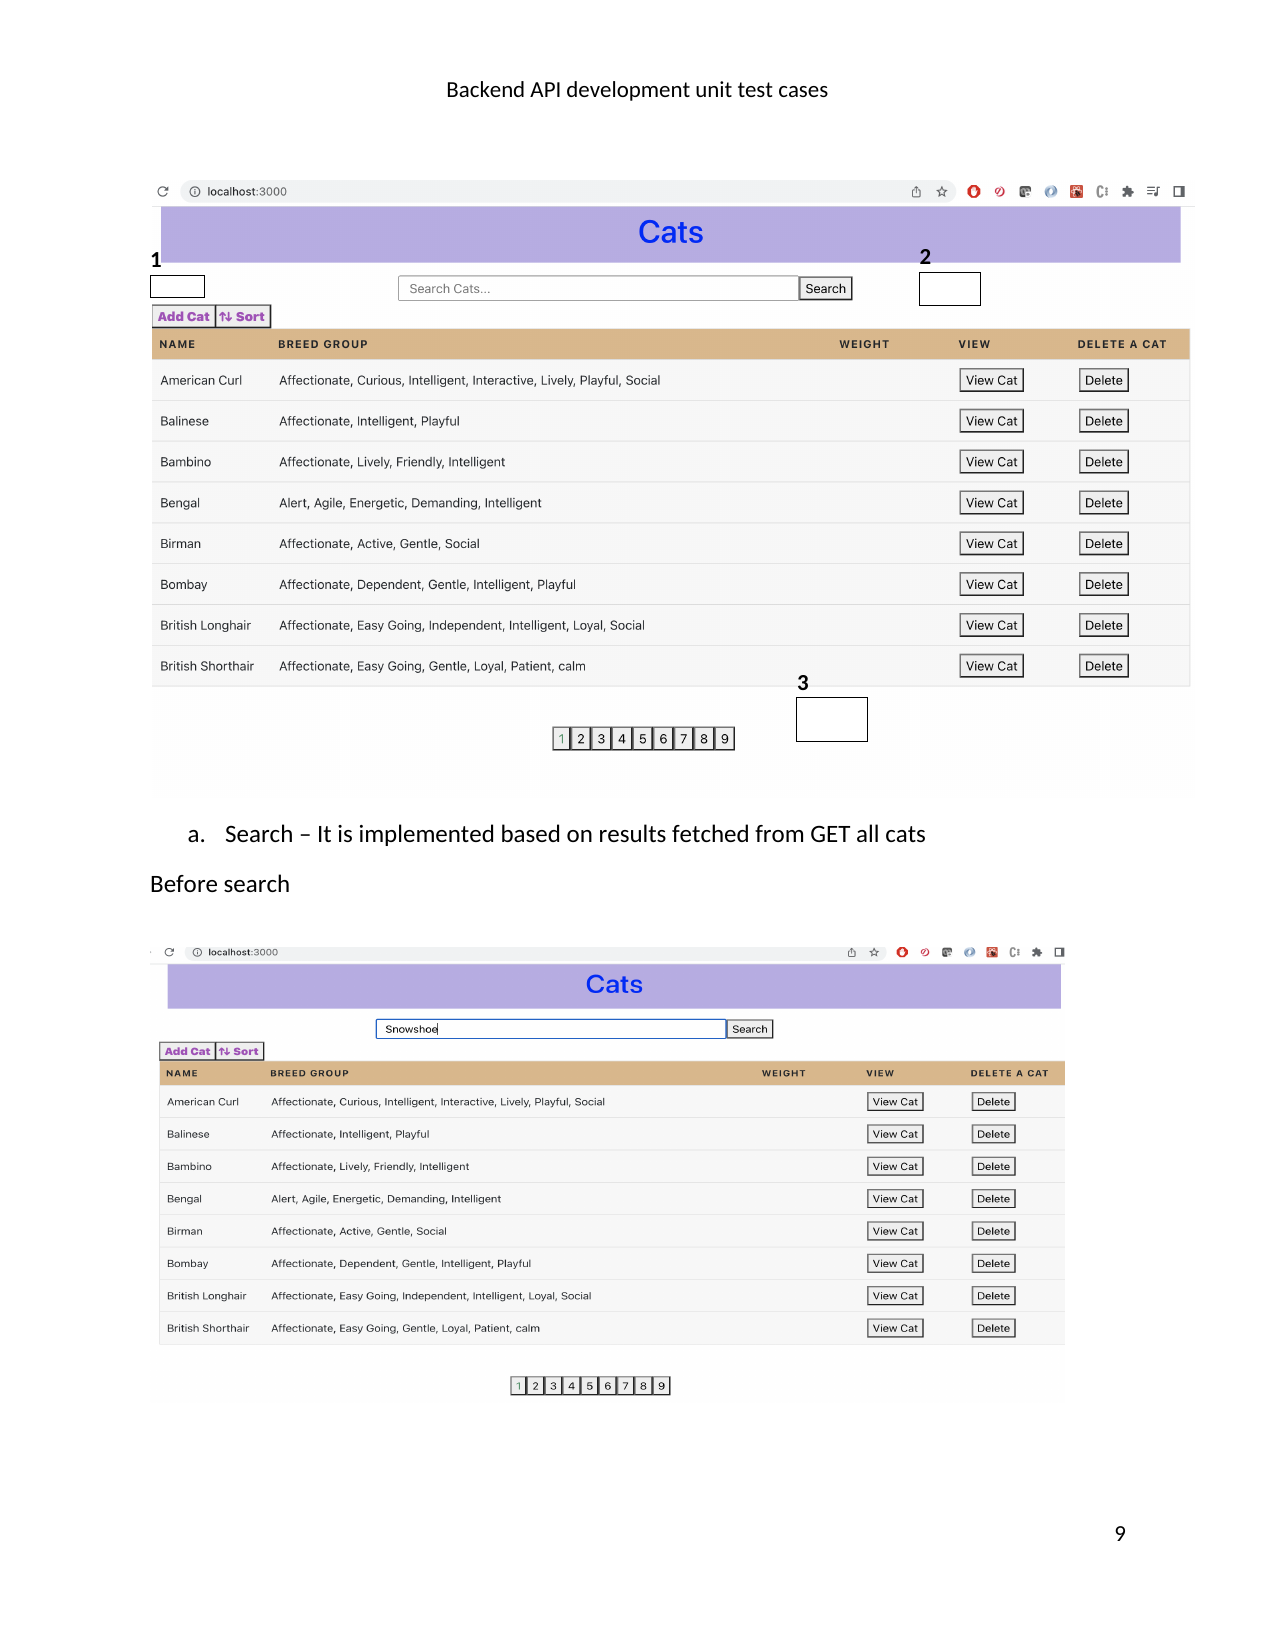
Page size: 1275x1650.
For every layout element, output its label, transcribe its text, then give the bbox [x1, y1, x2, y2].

picture [152, 180, 1195, 798]
picture [150, 947, 1065, 1403]
text Before search [150, 868, 1125, 898]
list Search – It is implemented based on results fetched from GET all cats [187, 818, 1125, 849]
